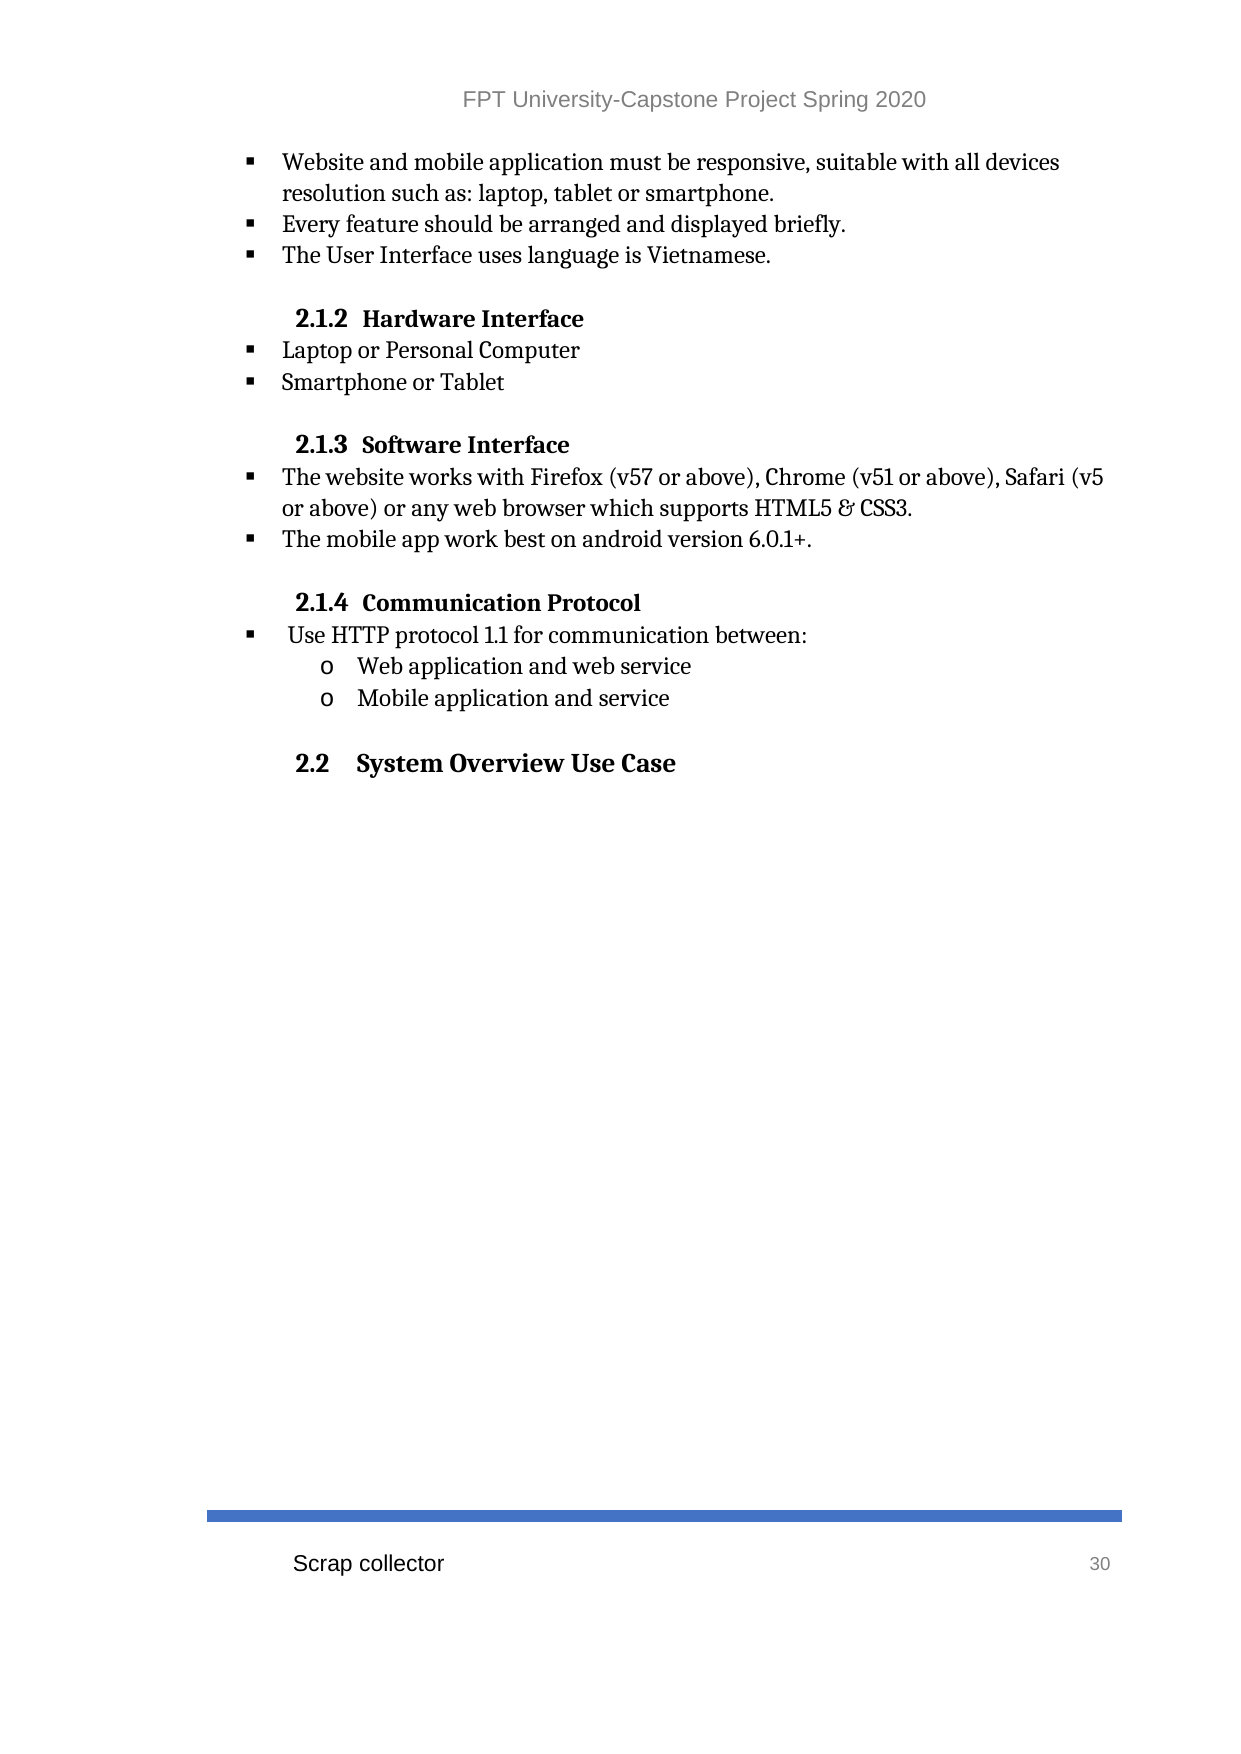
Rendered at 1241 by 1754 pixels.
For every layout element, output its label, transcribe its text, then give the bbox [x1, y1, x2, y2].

list Communication Protocol [295, 587, 1122, 618]
list Use HTTP protocol 1.1 for communication between: [244, 621, 1122, 649]
list Mobile application and service [319, 684, 1122, 714]
list Software Interface [295, 429, 1122, 461]
list Web application and web service [319, 652, 1122, 682]
list Every feature should be arranged and displayed briefly. [244, 210, 1122, 238]
list The mobile app work best on android version 6.0.1+. [244, 525, 1122, 554]
list The website works with Firefox (v57 or above), Chrome (v51 or above), Safari (v5 or above) or any web browser which supports HTML5 & CSS3. [244, 463, 1122, 523]
list Website and mobile application must be responsive, suitable with all devices resolution such as: laptop, tablet or smartphone. [244, 148, 1122, 207]
list The User Interface uses language is Vietnamese. [244, 241, 1122, 269]
list System Overview Use Case [295, 748, 1122, 779]
list Smartphone or Tablet [244, 367, 1122, 396]
list Laptop or Personal Computer [244, 336, 1122, 365]
list Hardware Interface [295, 303, 1122, 334]
